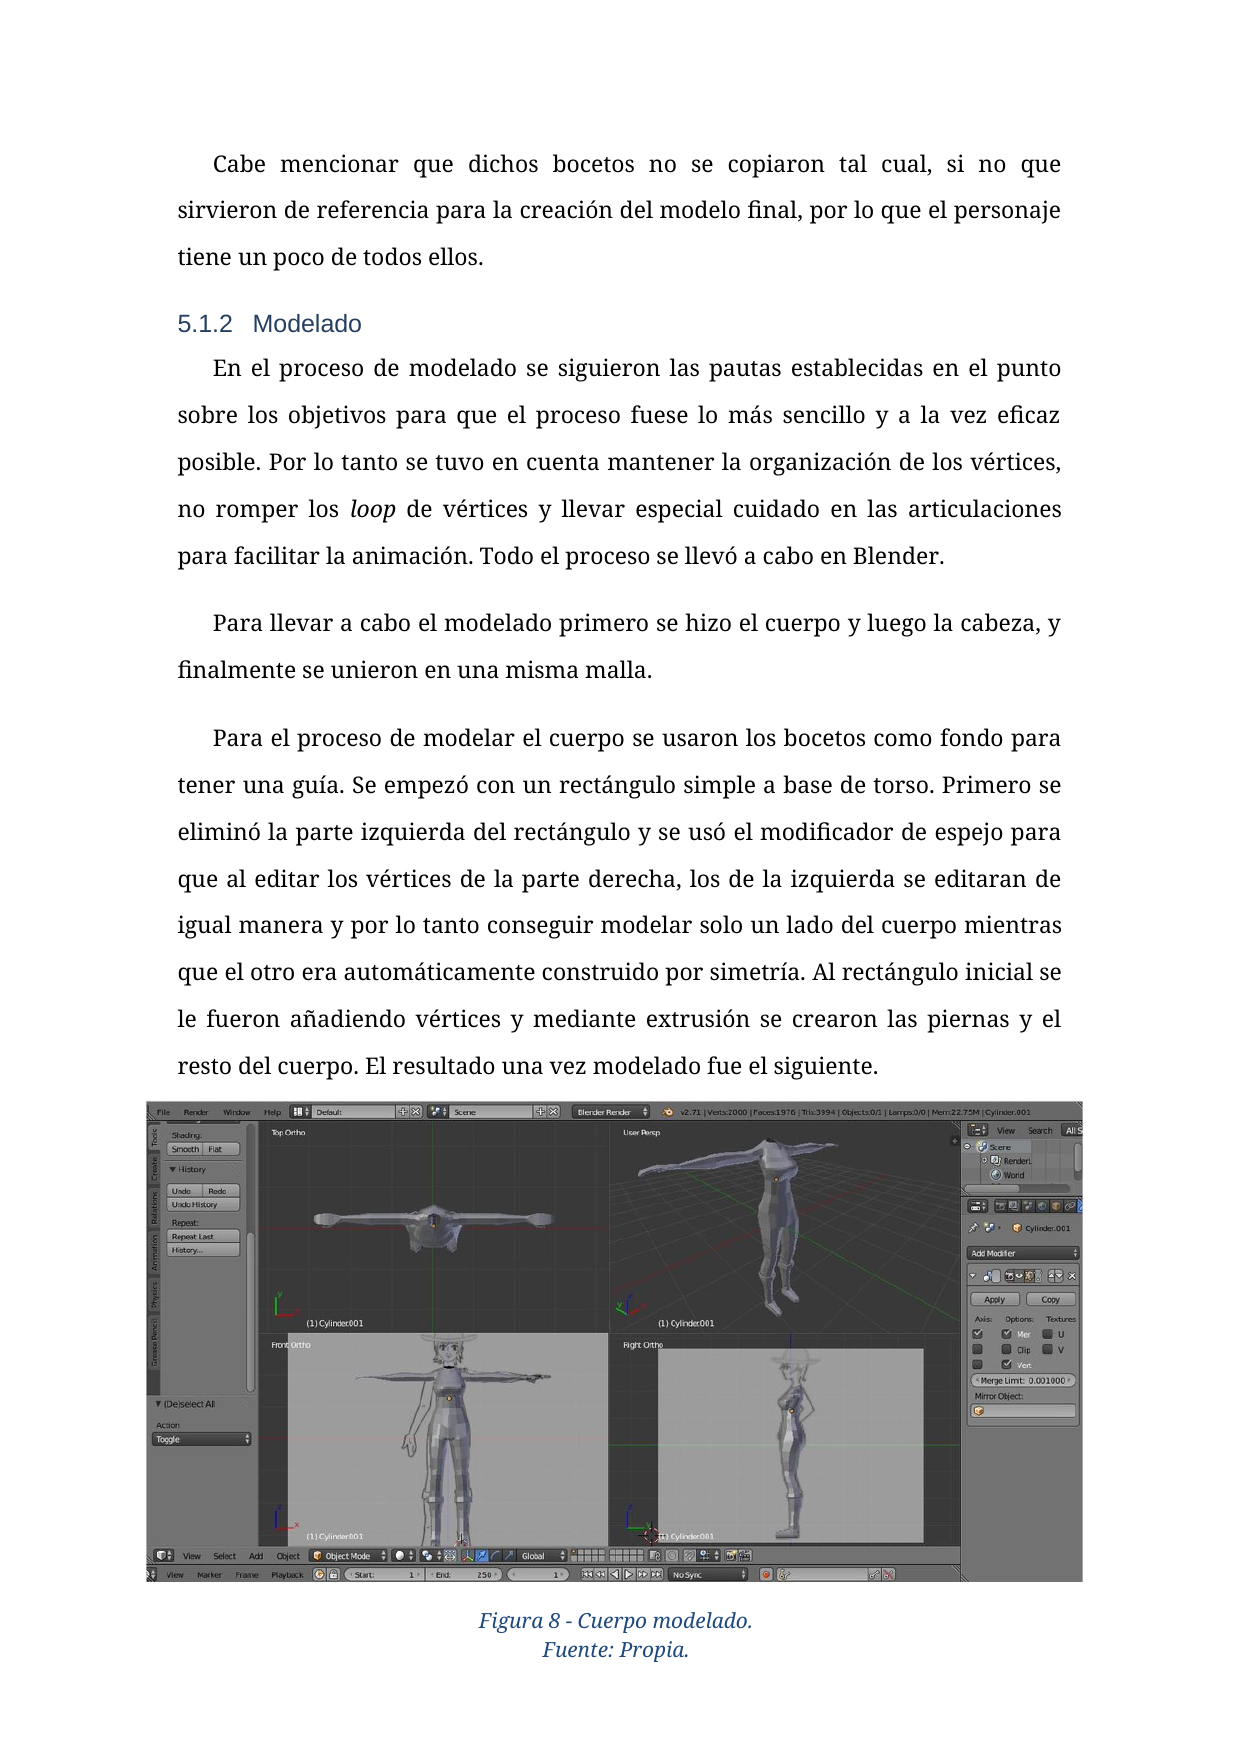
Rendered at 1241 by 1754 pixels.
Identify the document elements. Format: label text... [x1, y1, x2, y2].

text Para llevar a cabo el modelado primero se hizo el cuerpo y luego la cabeza, y finalmente se unieron en una misma malla. [177, 607, 1063, 686]
text En el proceso de modelado se siguieron las pautas establecidas en el punto sobre los objetivos para que el proceso fuese lo más sencillo y a la vez eficaz posible. Por lo tanto se tuvo en cuenta mantener la organización de los vértices, no romper los loop de vértices y llevar especial cuidado en las articulaciones para facilitar la animación. Todo el proceso se llevó a cabo en Blender. [177, 352, 1063, 571]
text Para el proceso de modelar el cuerpo se usaron los bocetos como fondo para tener una guía. Se empezó con un rectángulo simple a base de torso. Primero se eliminó la parte izquierda del rectángulo y se usó el modificador de espejo para que al editar los vértices de la parte derecha, los de la izquierda se editaran de igual manera y por lo tanto conseguir modelar solo un lado del cuerpo mientras que el otro era automáticamente construido por simetría. Al rectángulo inicial se le fueron añadiendo vértices y mediante extrusión se crearon las piernas y el resto del cuerpo. El resultado una vez modelado fue el siguiente. [177, 722, 1063, 1081]
picture [145, 1100, 1083, 1582]
text Cabe mencionar que dichos bocetos no se copiaron tal cual, si no que sirvieron de referencia para la creación del modelo final, por lo que el personaje tiene un poco de todos ellos. [177, 148, 1063, 273]
subtitle Modelado [177, 309, 1063, 338]
